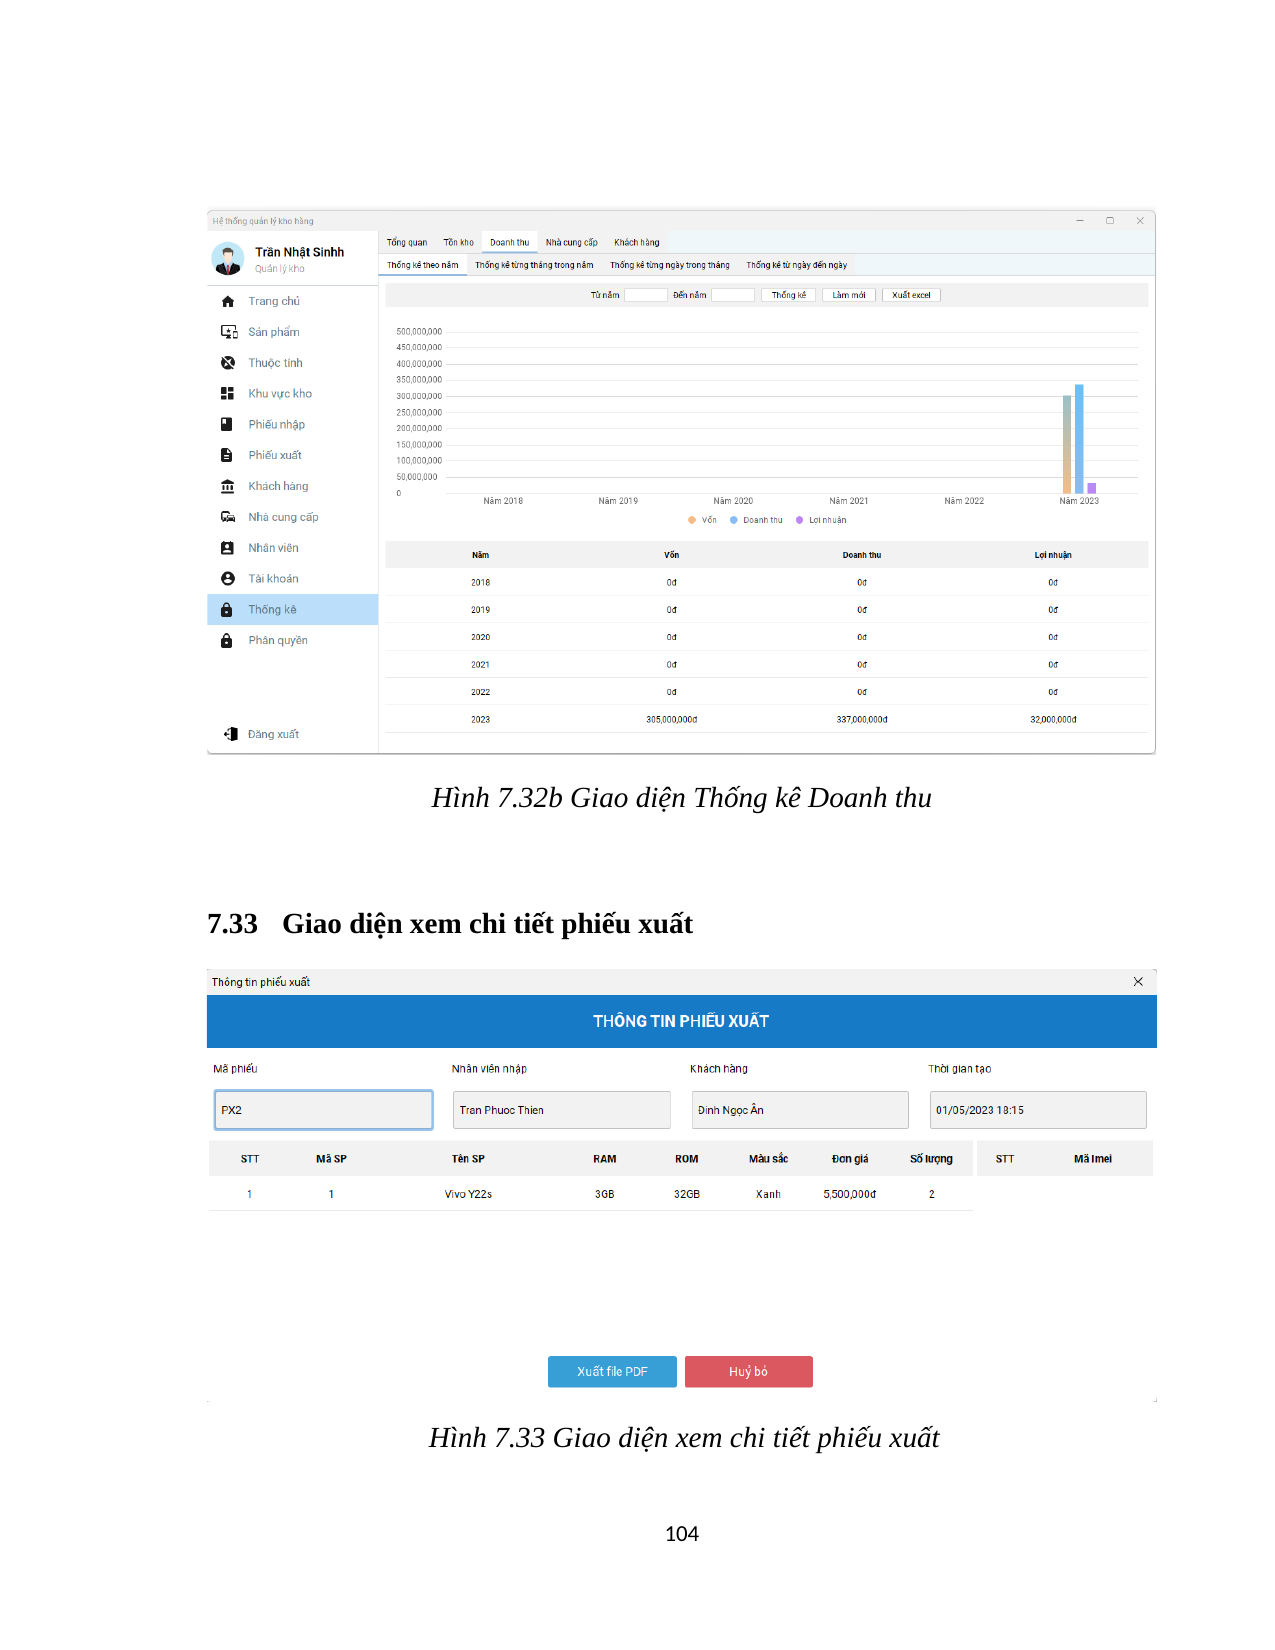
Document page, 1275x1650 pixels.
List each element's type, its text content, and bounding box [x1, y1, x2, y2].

text Hình 7.32b Giao diện Thống kê Doanh thu [207, 781, 1157, 814]
text Hình 7.33 Giao diện xem chi tiết phiếu xuất [207, 1420, 1157, 1454]
picture [206, 969, 1157, 1402]
picture [207, 206, 1157, 755]
list Giao diện xem chi tiết phiếu xuất [207, 906, 1157, 940]
